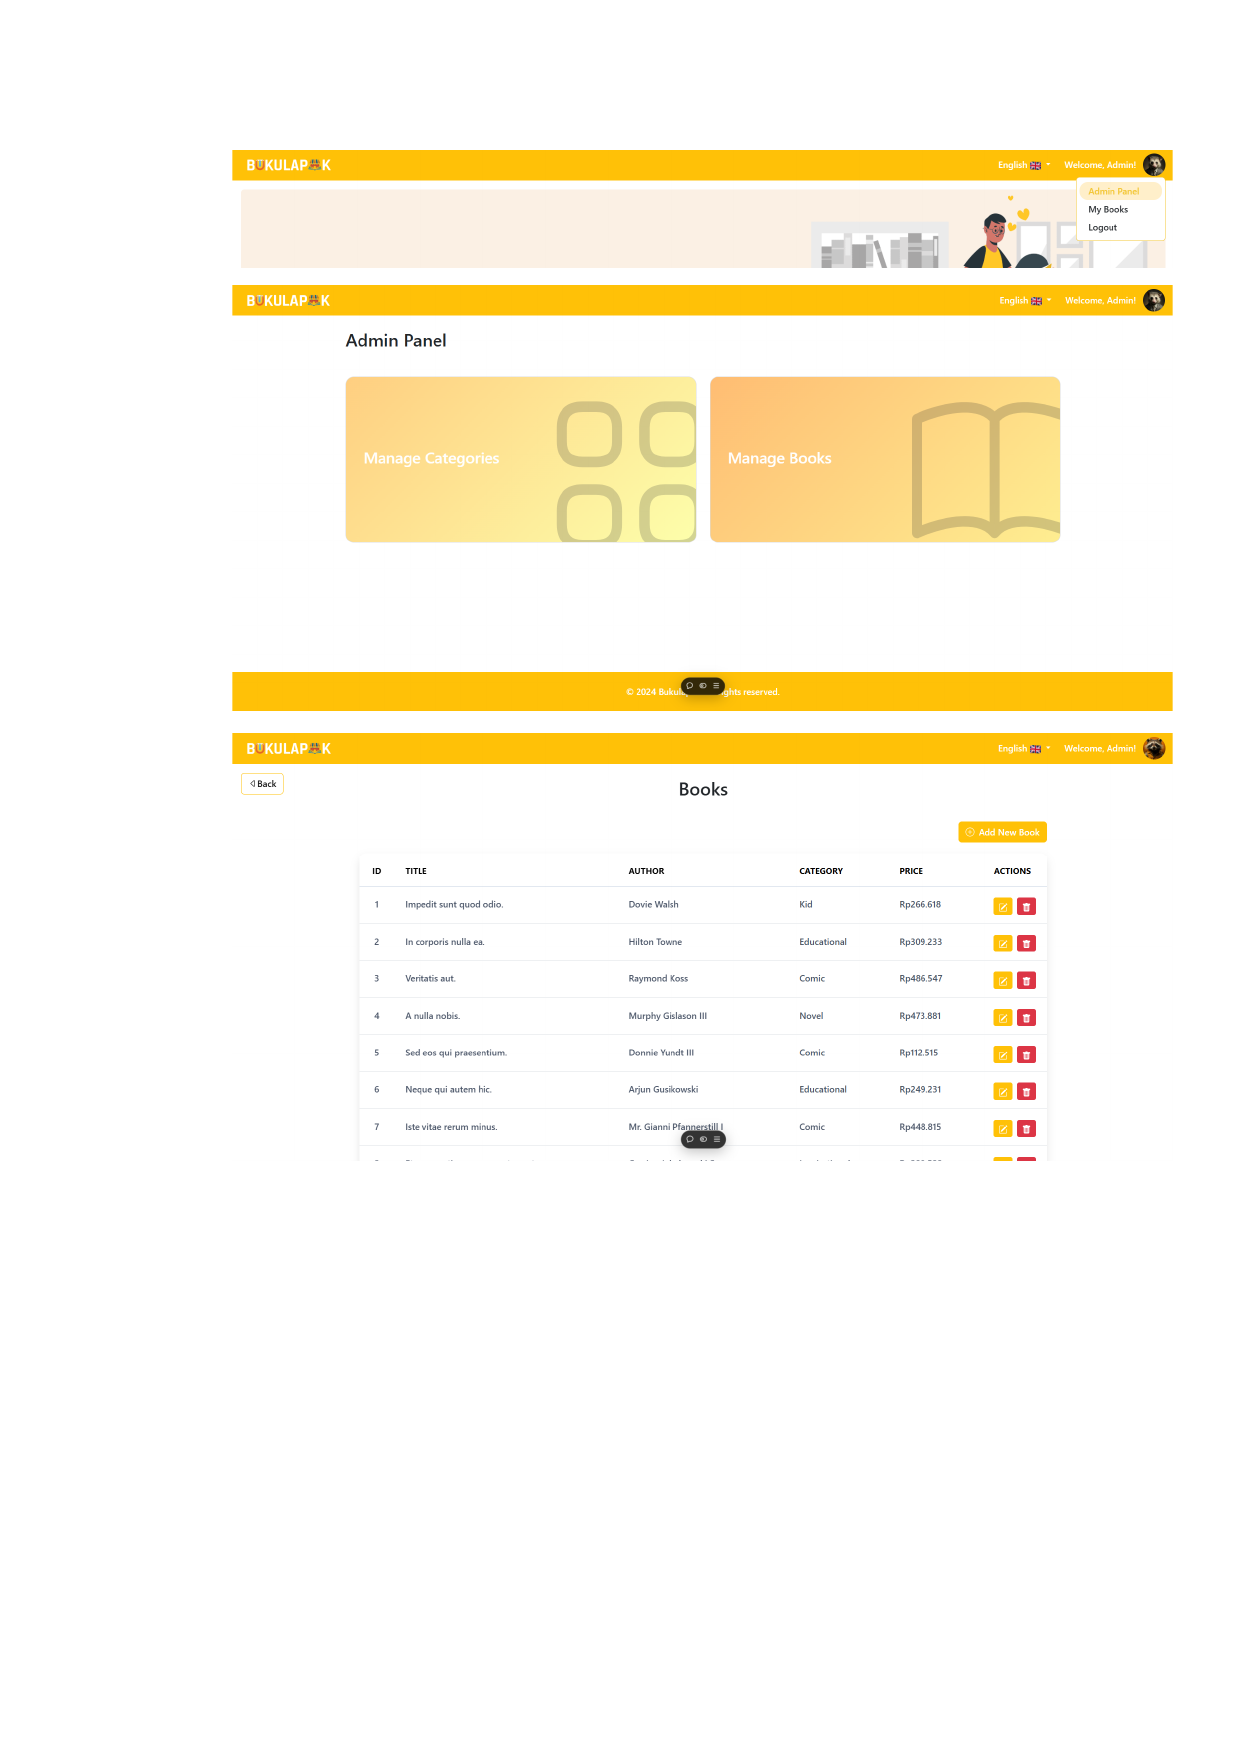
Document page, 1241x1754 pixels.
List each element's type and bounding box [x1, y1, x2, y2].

picture [232, 150, 1173, 268]
picture [232, 285, 1173, 711]
picture [232, 733, 1173, 1161]
